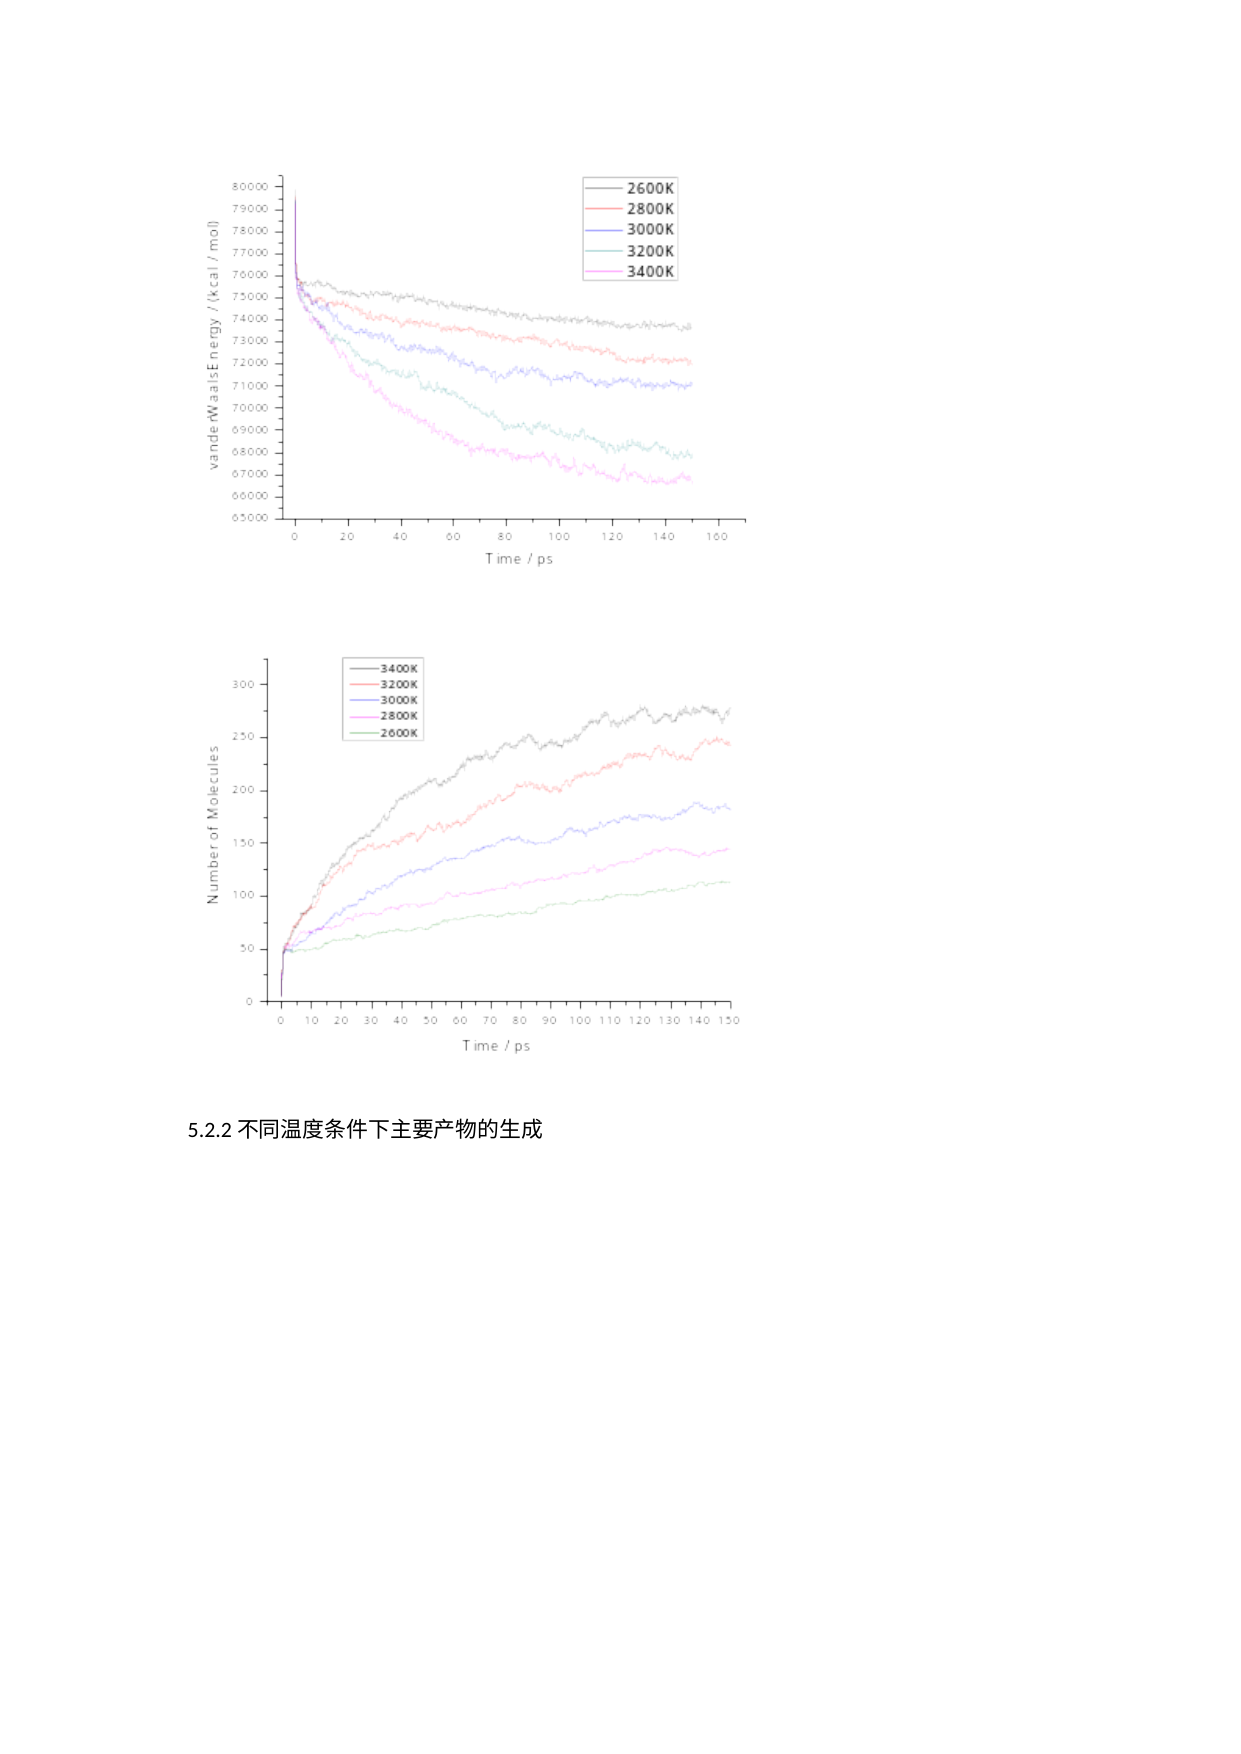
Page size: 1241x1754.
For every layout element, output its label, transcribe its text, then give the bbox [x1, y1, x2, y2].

text 5.2.2 不同温度条件下主要产物的生成 [187, 1112, 1053, 1144]
